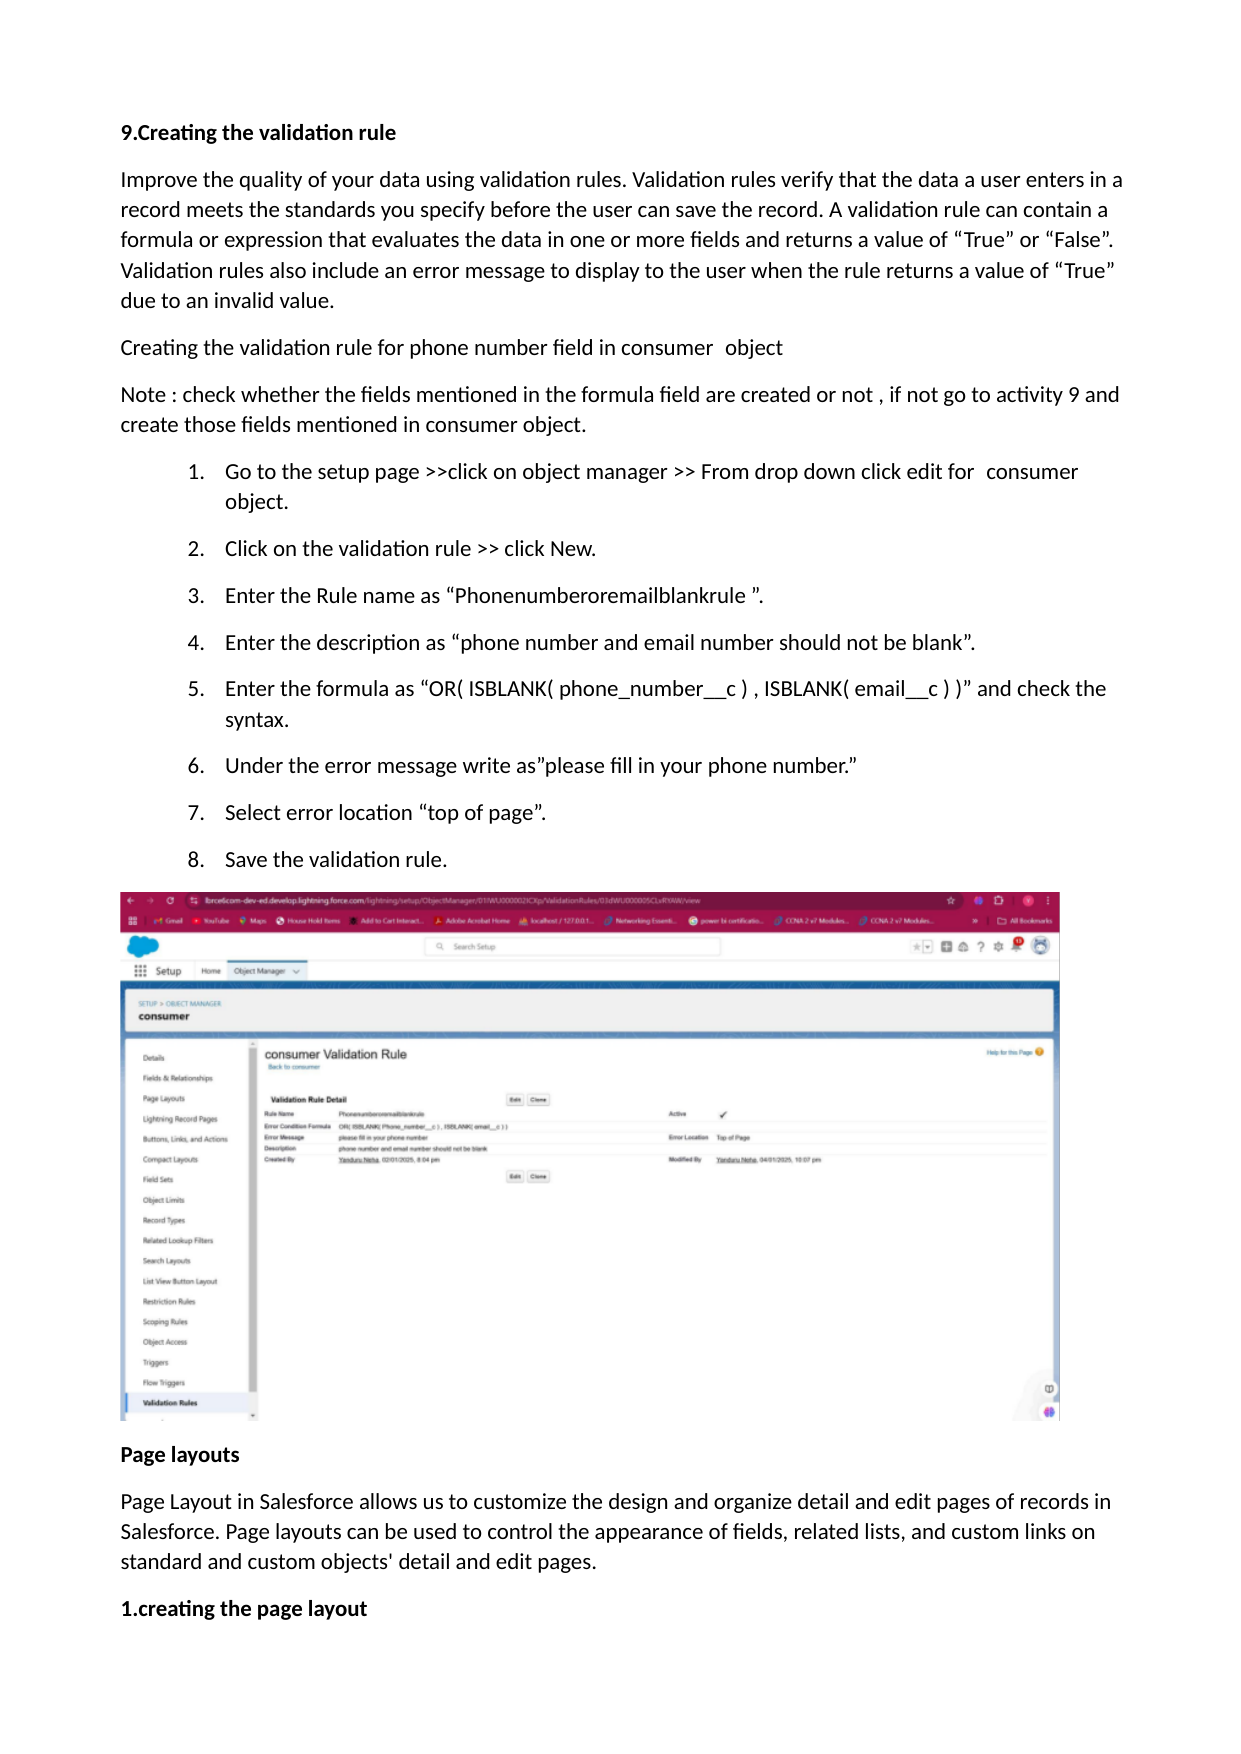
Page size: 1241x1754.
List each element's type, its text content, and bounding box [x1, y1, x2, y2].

list Under the error message write as”please fill in your phone number.” [187, 752, 1124, 779]
list Enter the Rule name as “Phonenumberoremailblankrule ”. [187, 581, 1124, 609]
list Save the validation rule. [187, 845, 1124, 873]
text Note : check whether the fields mentioned in the formula field are created or not , if not go to activity 9 and create those fields mentioned in consumer object. [120, 380, 1124, 438]
list Enter the formula as “OR( ISBLANK( phone_number__c ) , ISBLANK( email__c ) )” and check the syntax. [187, 674, 1124, 733]
text 9.Creating the validation rule [120, 118, 1124, 146]
list Select error location “top of page”. [187, 798, 1124, 826]
list Enter the description as “phone number and email number should not be blank”. [187, 628, 1124, 656]
picture [120, 892, 1061, 1421]
list Go to the setup page >>click on object manager >> From drop down click edit for consumer object. [187, 457, 1124, 515]
list Click on the validation rule >> click New. [187, 534, 1124, 562]
text Improve the quality of your data using validation rules. Validation rules verify that the data a user enters in a record meets the standards you specify before the user can save the record. A validation rule can contain a formula or expression that evaluates the data in one or more fields and returns a value of “True” or “False”. Validation rules also include an error message to display to the user when the rule returns a value of “True” due to an invalid value. [120, 165, 1124, 314]
text Page layouts [120, 1440, 1124, 1468]
text Page Layout in Salesforce allows us to customize the design and organize detail and edit pages of records in Salesforce. Page layouts can be used to control the appearance of fields, related lists, and custom links on standard and custom objects' detail and edit pages. [120, 1487, 1124, 1575]
text 1.creating the page layout [120, 1594, 1124, 1622]
text Creating the validation rule for phone number field in consumer object [120, 333, 1124, 361]
